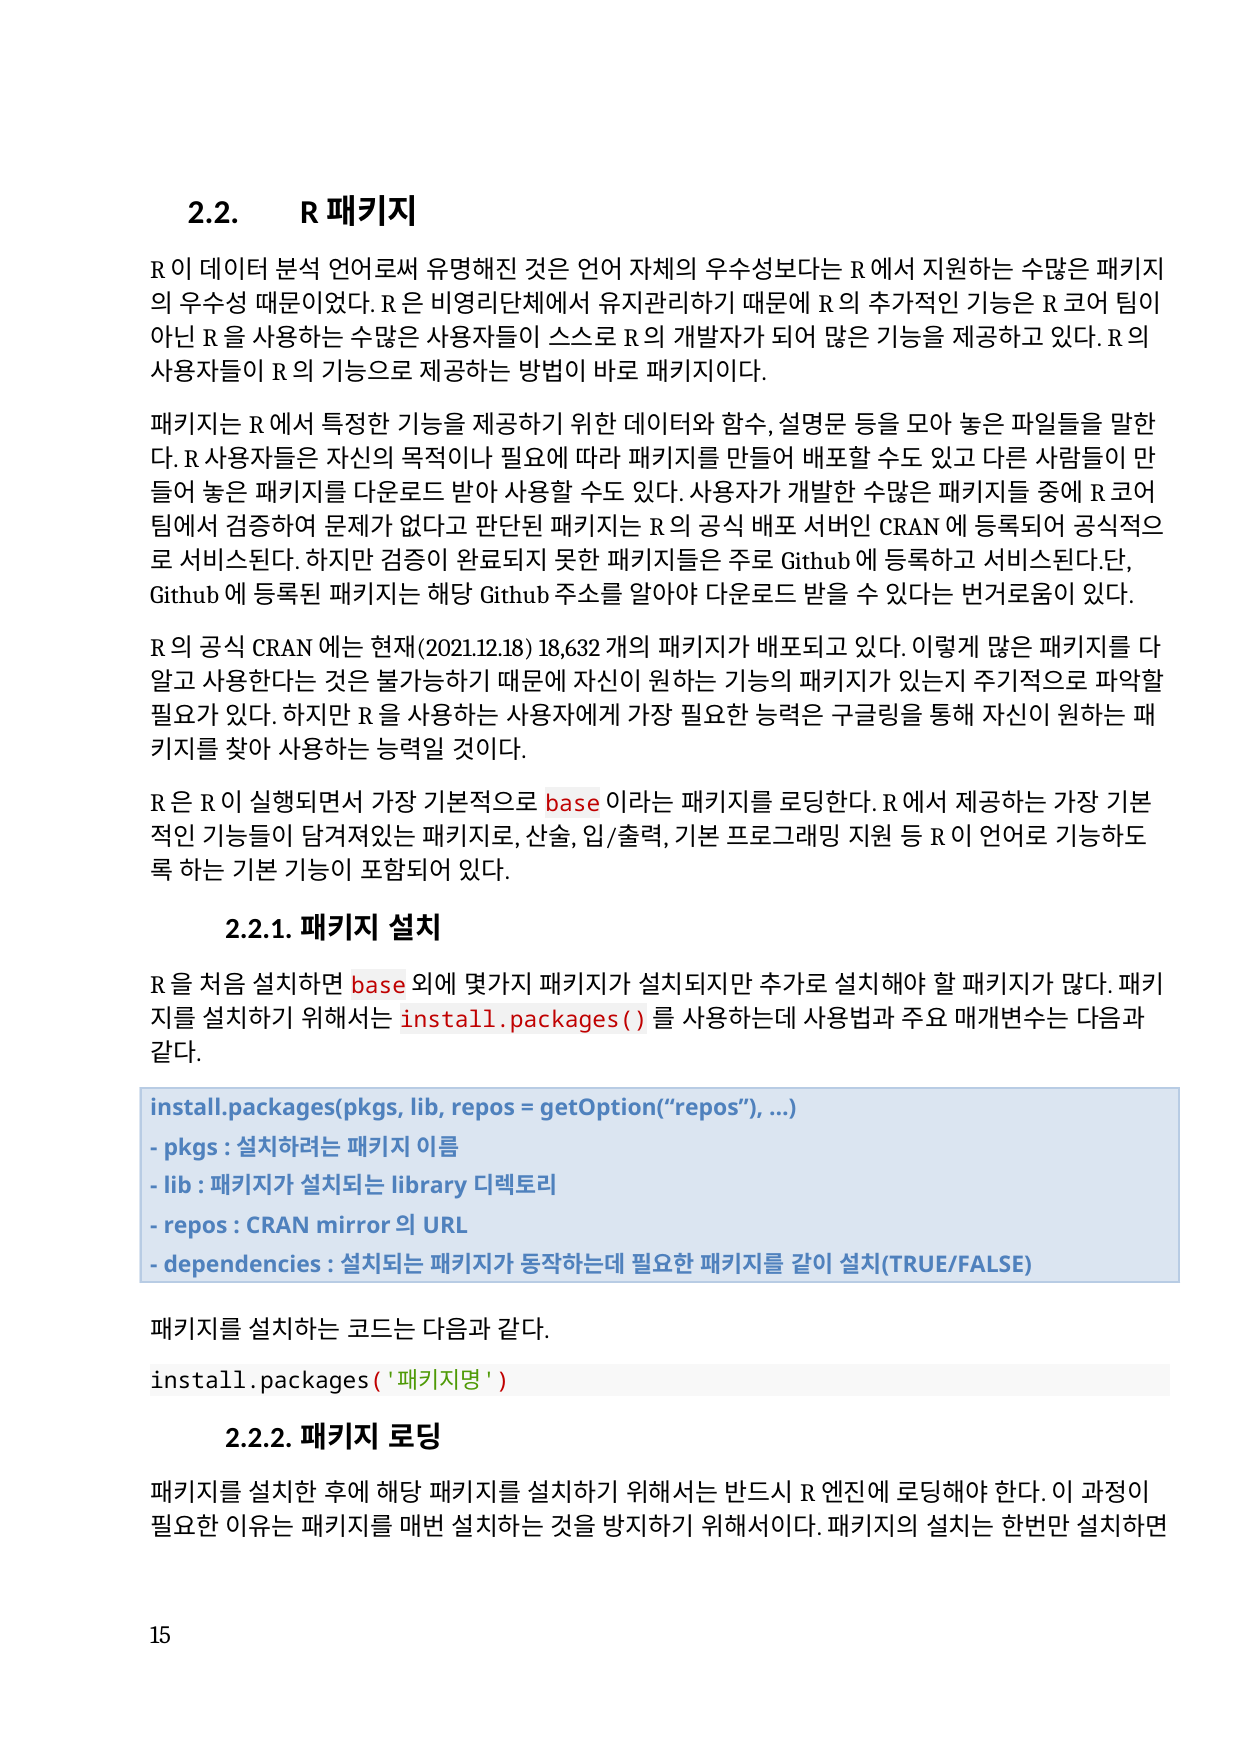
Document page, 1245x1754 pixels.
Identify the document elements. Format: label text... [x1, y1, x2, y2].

text install.packages(pkgs, lib, repos = getOption(“repos”), …) - pkgs : 설치하려는 패키지 이름 - lib : 패키지가 설치되는 library 디렉토리 - repos : CRAN mirror의 URL - dependencies : 설치되는 패키지가 동작하는데 필요한 패키지를 같이 설치(TRUE/FALSE) [142, 1089, 1178, 1281]
subtitle 패키지 로딩 [225, 1417, 1170, 1456]
text R이 데이터 분석 언어로써 유명해진 것은 언어 자체의 우수성보다는 R에서 지원하는 수많은 패키지의 우수성 때문이었다. R은 비영리단체에서 유지관리하기 때문에 R의 추가적인 기능은 R 코어 팀이 아닌 R을 사용하는 수많은 사용자들이 스스로 R의 개발자가 되어 많은 기능을 제공하고 있다. R의 사용자들이 R의 기능으로 제공하는 방법이 바로 패키지이다. [150, 252, 1170, 388]
text R의 공식 CRAN에는 현재(2021.12.18) 18,632개의 패키지가 배포되고 있다. 이렇게 많은 패키지를 다 알고 사용한다는 것은 불가능하기 때문에 자신이 원하는 기능의 패키지가 있는지 주기적으로 파악할 필요가 있다. 하지만 R을 사용하는 사용자에게 가장 필요한 능력은 구글링을 통해 자신이 원하는 패키지를 찾아 사용하는 능력일 것이다. [150, 630, 1170, 766]
text install.packages('패키지명') [150, 1364, 1170, 1396]
subtitle R 패키지 [187, 187, 1170, 233]
text 패키지를 설치하는 코드는 다음과 같다. [150, 1312, 1170, 1346]
subtitle 패키지 설치 [225, 908, 1170, 947]
text R을 처음 설치하면 base 외에 몇가지 패키지가 설치되지만 추가로 설치해야 할 패키지가 많다. 패키지를 설치하기 위해서는 install.packages() 를 사용하는데 사용법과 주요 매개변수는 다음과 같다. [150, 966, 1170, 1068]
text 패키지는 R에서 특정한 기능을 제공하기 위한 데이터와 함수, 설명문 등을 모아 놓은 파일들을 말한다. R 사용자들은 자신의 목적이나 필요에 따라 패키지를 만들어 배포할 수도 있고 다른 사람들이 만들어 놓은 패키지를 다운로드 받아 사용할 수도 있다. 사용자가 개발한 수많은 패키지들 중에 R 코어 팀에서 검증하여 문제가 없다고 판단된 패키지는 R의 공식 배포 서버인 CRAN에 등록되어 공식적으로 서비스된다. 하지만 검증이 완료되지 못한 패키지들은 주로 Github에 등록하고 서비스된다.단, Github에 등록된 패키지는 해당 Github주소를 알아야 다운로드 받을 수 있다는 번거로움이 있다. [150, 407, 1170, 611]
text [150, 1475, 1170, 1543]
text R은 R이 실행되면서 가장 기본적으로 base 이라는 패키지를 로딩한다. R에서 제공하는 가장 기본적인 기능들이 담겨져있는 패키지로, 산술, 입/출력, 기본 프로그래밍 지원 등 R이 언어로 기능하도록 하는 기본 기능이 포함되어 있다. [150, 785, 1170, 887]
